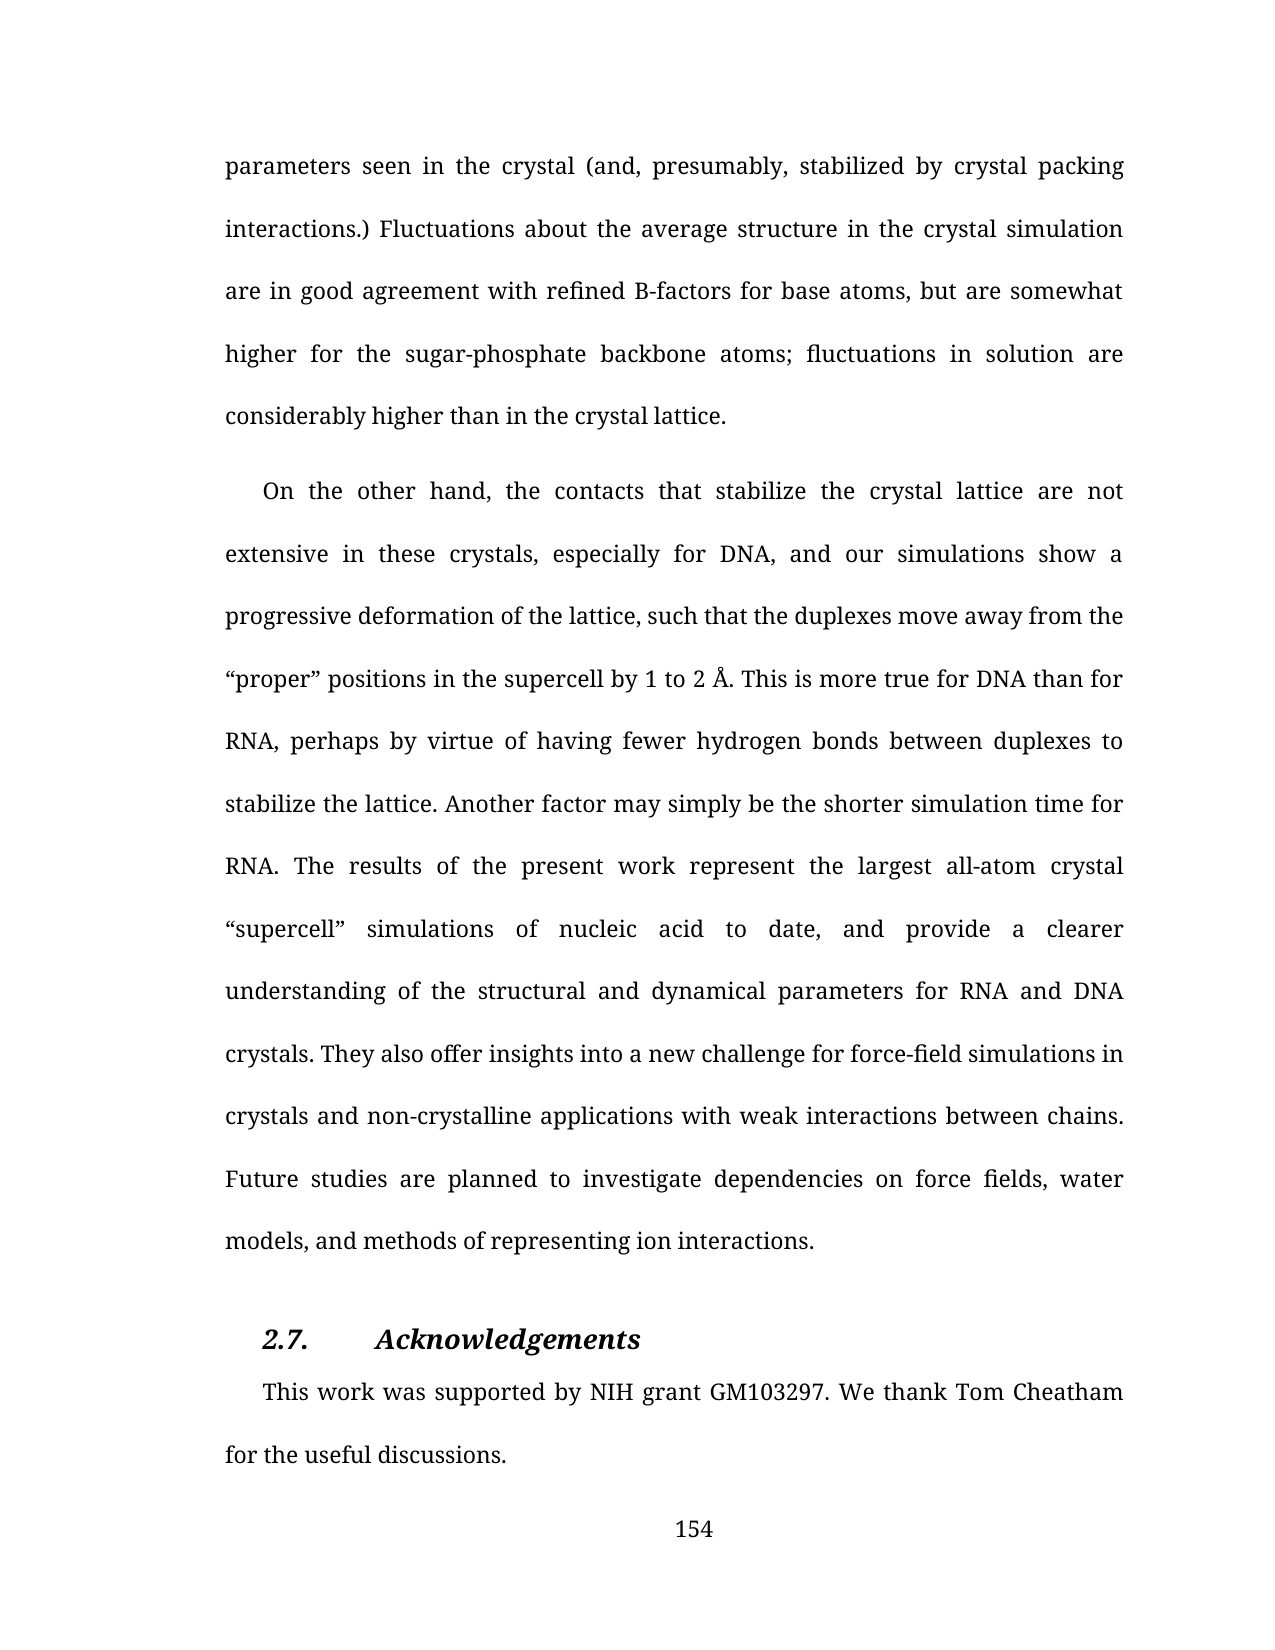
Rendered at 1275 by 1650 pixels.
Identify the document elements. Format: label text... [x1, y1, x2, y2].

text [225, 150, 1125, 431]
subtitle Acknowledgements [225, 1321, 1125, 1358]
text On the other hand, the contacts that stabilize the crystal lattice are not extensive in these crystals, especially for DNA, and our simulations show a progressive deformation of the lattice, such that the duplexes move away from the “proper” positions in the supercell by 1 to 2 Å. This is more true for DNA than for RNA, perhaps by virtue of having fewer hydrogen bonds between duplexes to stabilize the lattice. Another factor may simply be the shorter simulation time for RNA. The results of the present work represent the largest all-atom crystal “supercell” simulations of nucleic acid to date, and provide a clearer understanding of the structural and dynamical parameters for RNA and DNA crystals. They also offer insights into a new challenge for force-field simulations in crystals and non-crystalline applications with weak interactions between chains. Future studies are planned to investigate dependencies on force fields, water models, and methods of representing ion interactions. [225, 475, 1125, 1256]
text This work was supported by NIH grant GM103297. We thank Tom Cheatham for the useful discussions. [225, 1376, 1125, 1470]
